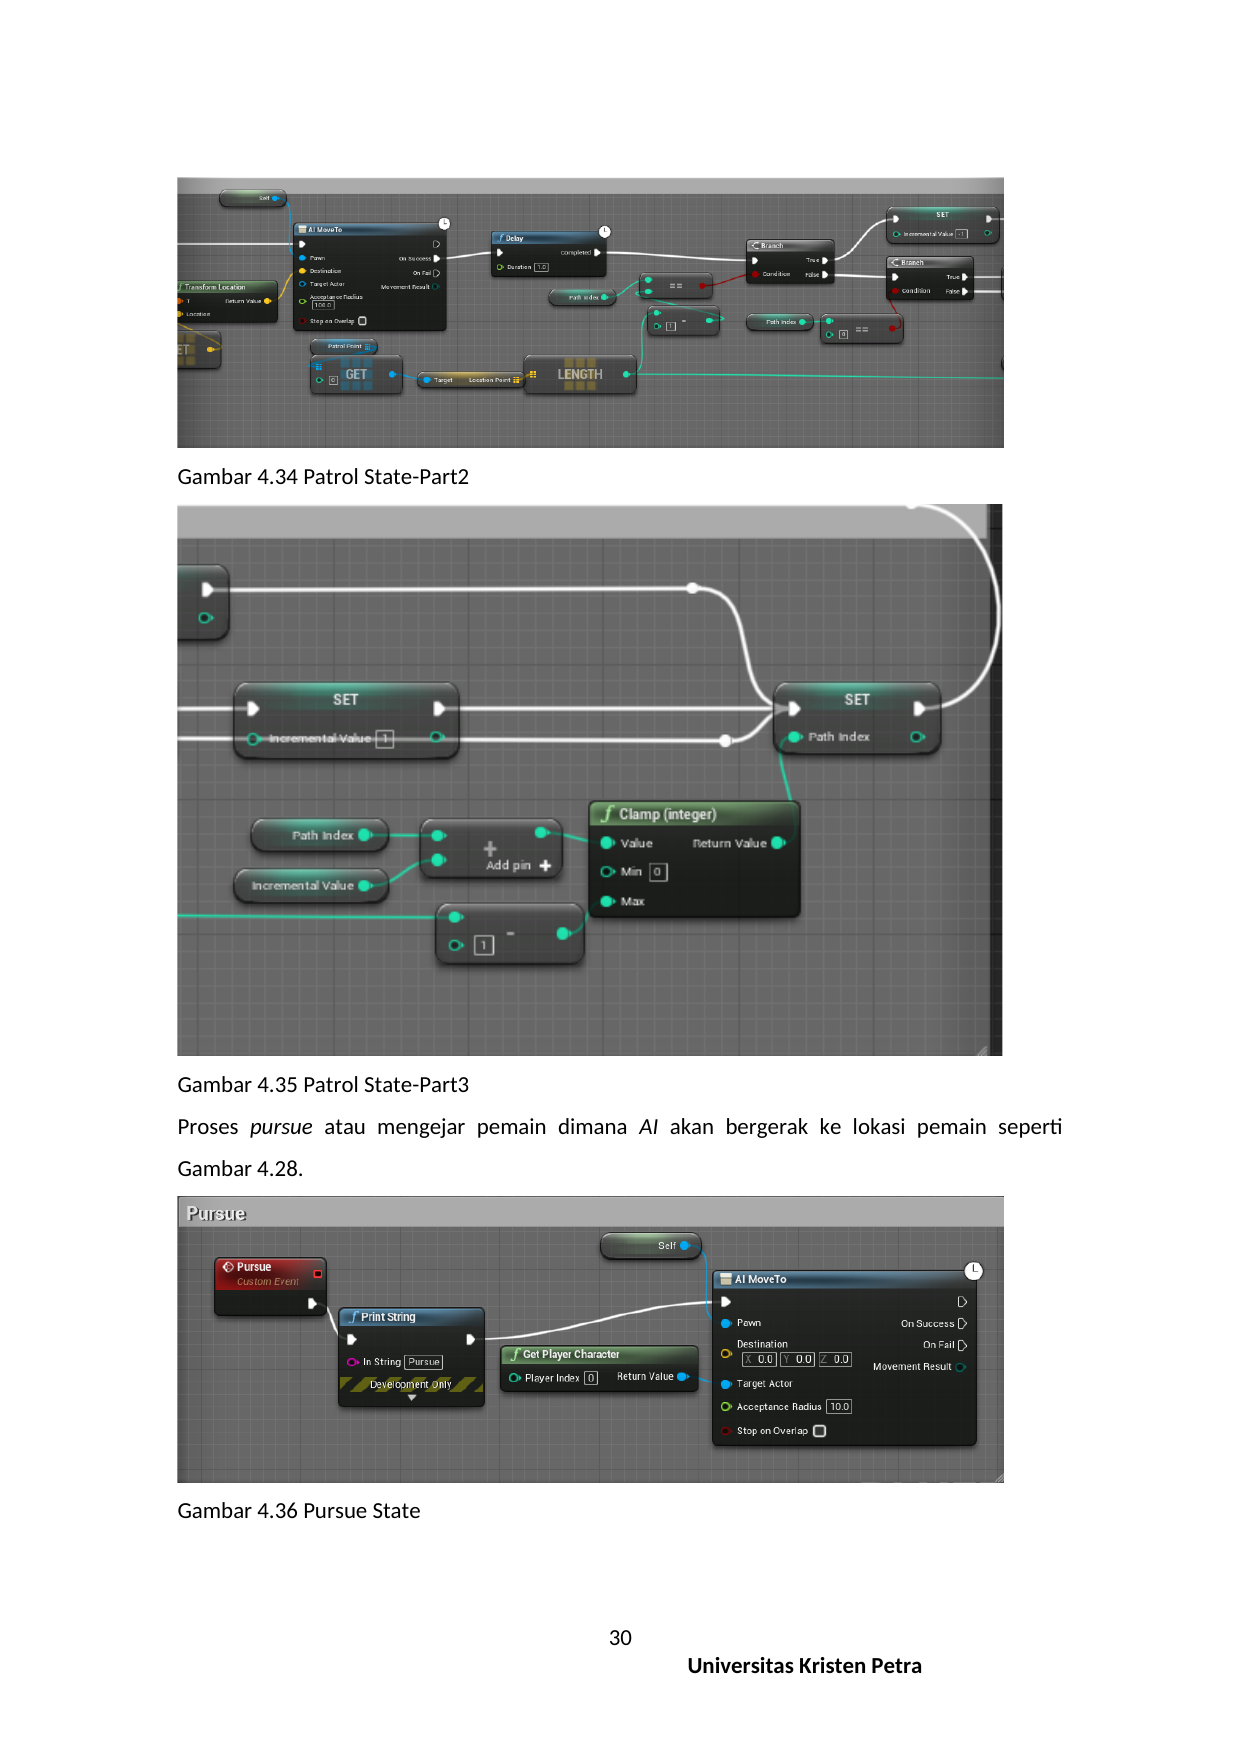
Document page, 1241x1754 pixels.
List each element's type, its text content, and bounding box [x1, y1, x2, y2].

text Proses pursue atau mengejar pemain dimana AI akan bergerak ke lokasi pemain seperti Gambar 4.28. [177, 1112, 1063, 1182]
picture [177, 1196, 1004, 1483]
picture [177, 177, 1004, 448]
picture [177, 504, 1003, 1056]
